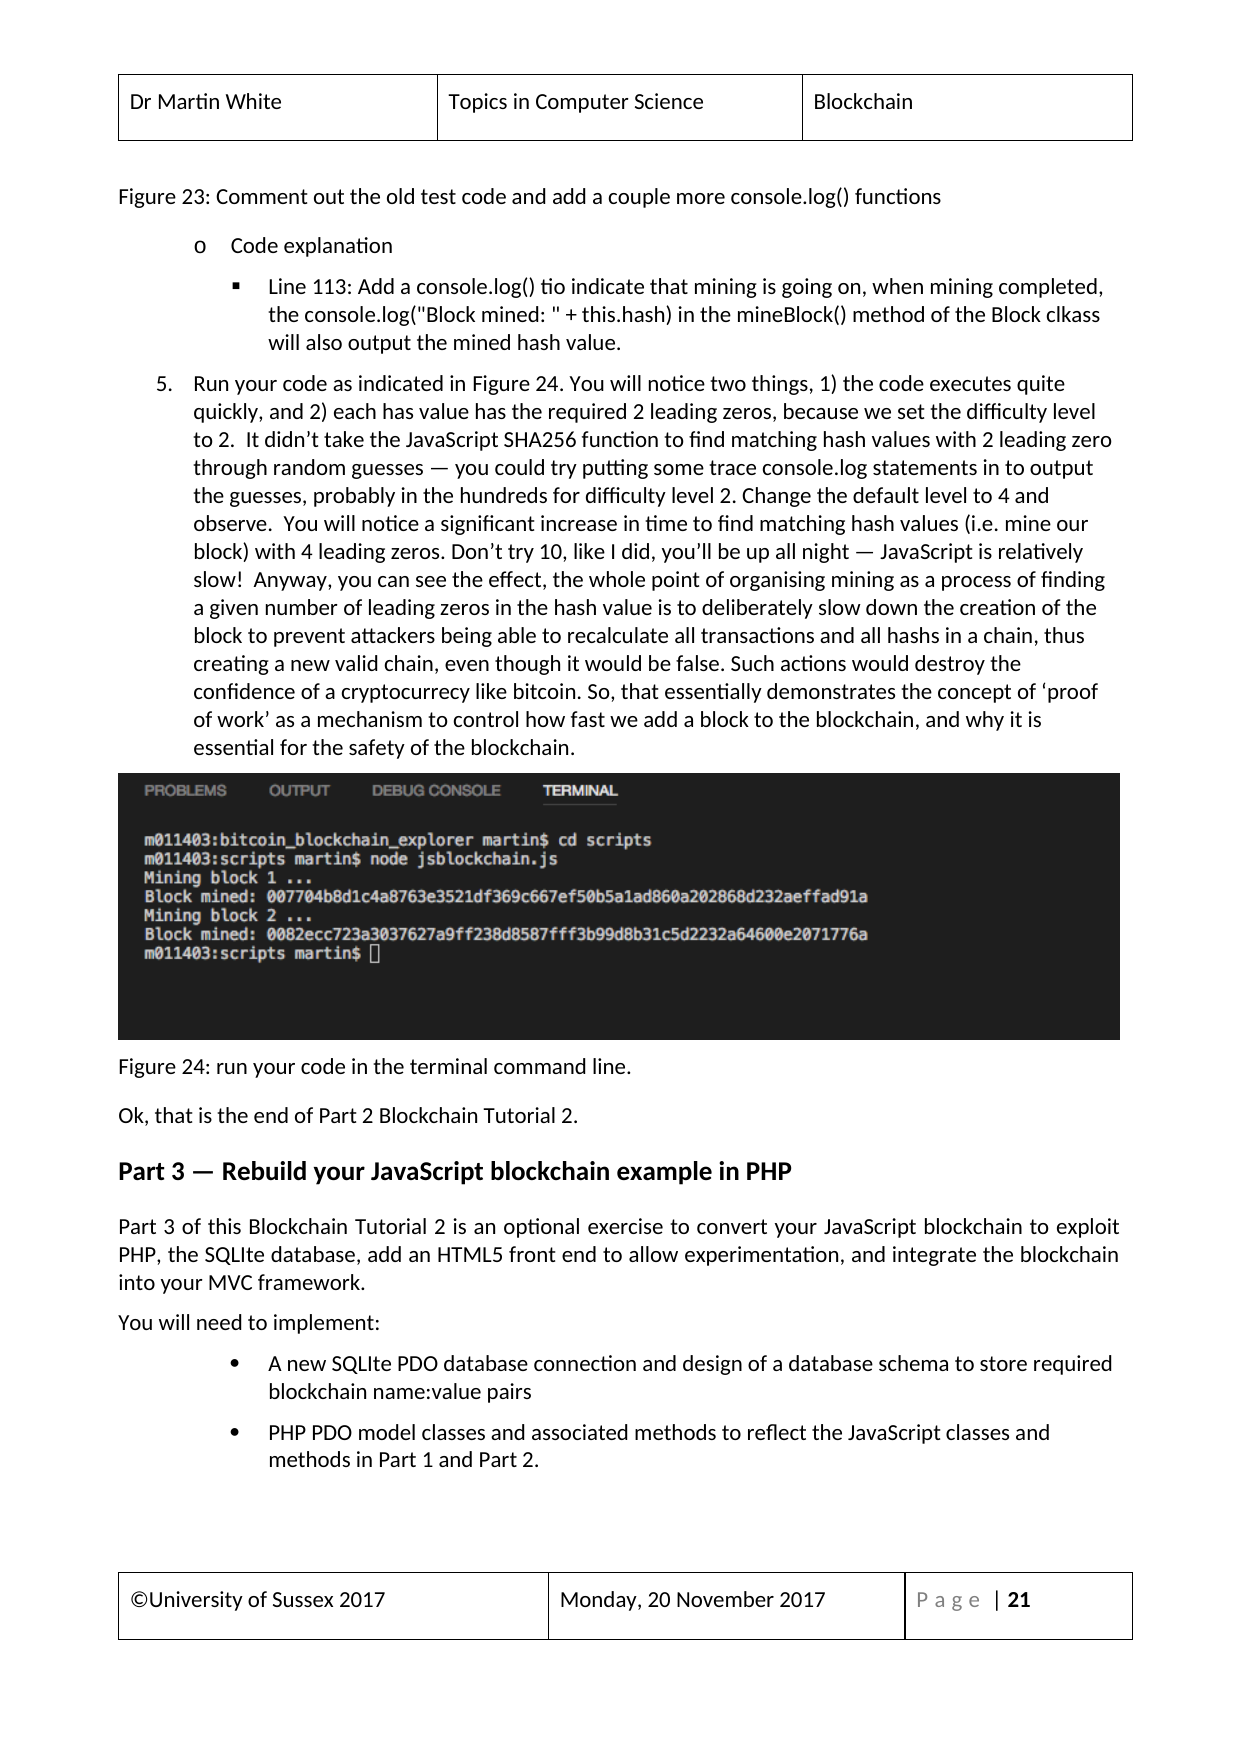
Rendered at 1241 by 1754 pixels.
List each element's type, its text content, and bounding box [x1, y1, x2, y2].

text Ok, that is the end of Part 2 Blockchain Tutorial 2. [118, 1101, 1122, 1129]
subtitle Part 3 — Rebuild your JavaScript blockchain example in PHP [118, 1154, 1122, 1187]
list Code explanation [193, 231, 1122, 260]
text Figure 23: Comment out the old test code and add a couple more console.log() functions [118, 182, 1122, 210]
list Line 113: Add a console.log() tio indicate that mining is going on, when mining completed, the console.log("Block mined: " + this.hash) in the mineBlock() method of the Block clkass will also output the mined hash value. [231, 272, 1122, 357]
list A new SQLIte PDO database connection and design of a database schema to store required blockchain name:value pairs [231, 1349, 1122, 1405]
list Run your code as indicated in Figure 24. You will notice two things, 1) the code executes quite quickly, and 2) each has value has the required 2 leading zeros, because we set the difficulty level to 2. It didn’t take the JavaScript SHA256 function to find matching hash values with 2 leading zero through random guesses — you could try putting some trace console.log statements in to output the guesses, probably in the hundreds for difficulty level 2. Change the default level to 4 and observe. You will notice a significant increase in time to find matching hash values (i.e. mine our block) with 4 leading zeros. Don’t try 10, like I did, you’ll be up all night — JavaScript is relatively slow! Anyway, you can see the effect, the whole point of organising mining as a process of finding a given number of leading zeros in the hash value is to deliberately slow down the creation of the block to prevent attackers being able to recalculate all transactions and all hashs in a chain, thus creating a new valid chain, even though it would be false. Such actions would destroy the confidence of a cryptocurrecy like bitcoin. So, that essentially demonstrates the concept of ‘proof of work’ as a mechanism to control how fast we add a block to the blockchain, and why it is essential for the safety of the blockchain. [156, 369, 1122, 761]
list PHP PDO model classes and associated methods to reflect the JavaScript classes and methods in Part 1 and Part 2. [231, 1418, 1122, 1474]
picture [118, 773, 1120, 1040]
text Part 3 of this Blockchain Tutorial 2 is an optional exercise to convert your JavaScript blockchain to exploit PHP, the SQLIte database, add an HTML5 front end to allow experimentation, and integrate the blockchain into your MVC framework. [118, 1212, 1122, 1296]
text You will need to implement: [118, 1308, 1122, 1337]
text Figure 24: run your code in the terminal command line. [118, 1052, 1122, 1080]
